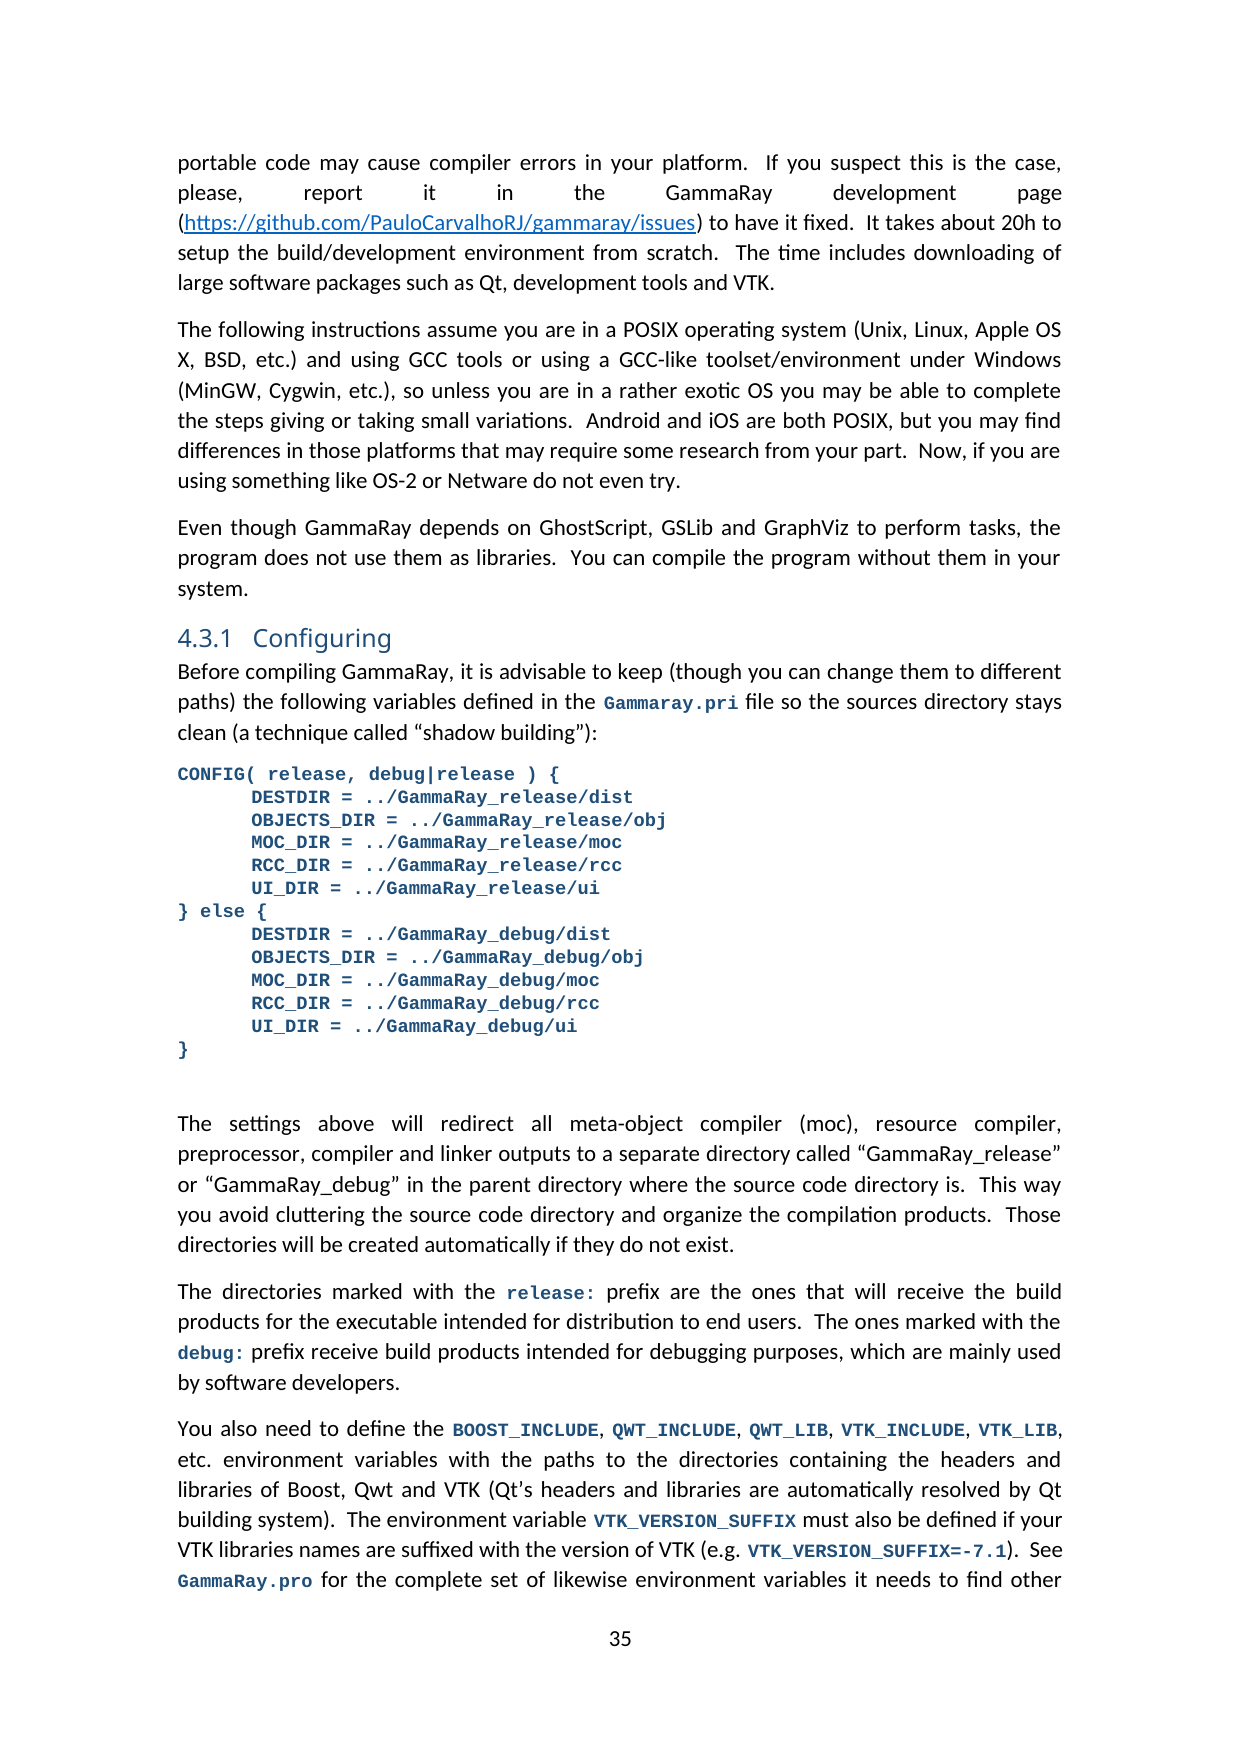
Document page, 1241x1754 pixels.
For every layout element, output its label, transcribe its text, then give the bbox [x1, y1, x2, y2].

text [177, 148, 1063, 296]
text The following instructions assume you are in a POSIX operating system (Unix, Linux, Apple OS X, BSD, etc.) and using GCC tools or using a GCC-like toolset/environment under Windows (MinGW, Cygwin, etc.), so unless you are in a rather exotic OS you may be able to complete the steps giving or taking small variations. Android and iOS are both POSIX, but you may find differences in those platforms that may require some research from your part. Now, if you are using something like OS-2 or Netware do not even try. [177, 315, 1063, 494]
text RCC_DIR = ../GammaRay_release/rcc [177, 856, 1063, 877]
text The directories marked with the release: prefix are the ones that will receive the build products for the executable intended for distribution to end users. The ones marked with the debug: prefix receive build products intended for debugging purposes, which are mainly used by software developers. [177, 1277, 1063, 1396]
text CONFIG( release, debug|release ) { [177, 764, 1063, 786]
subtitle Configuring [177, 621, 1063, 654]
text Even though GammaRay depends on GhostScript, GSLib and GraphViz to perform tasks, the program does not use them as libraries. You can compile the program without them in your system. [177, 513, 1063, 602]
text OBJECTS_DIR = ../GammaRay_release/obj [177, 810, 1063, 832]
text MOC_DIR = ../GammaRay_debug/moc [177, 971, 1063, 992]
text Before compiling GammaRay, it is advisable to keep (though you can change them to different paths) the following variables defined in the Gammaray.pri file so the sources directory stays clean (a technique called “shadow building”): [177, 657, 1063, 746]
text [177, 1414, 1063, 1594]
text } else { [177, 902, 1063, 923]
text DESTDIR = ../GammaRay_release/dist [177, 787, 1063, 809]
text UI_DIR = ../GammaRay_release/ui [177, 879, 1063, 900]
text DESTDIR = ../GammaRay_debug/dist [177, 925, 1063, 946]
text RCC_DIR = ../GammaRay_debug/rcc [177, 994, 1063, 1015]
text OBJECTS_DIR = ../GammaRay_debug/obj [177, 948, 1063, 969]
text The settings above will redirect all meta-object compiler (moc), resource compiler, preprocessor, compiler and linker outputs to a separate directory called “GammaRay_release” or “GammaRay_debug” in the parent directory where the source code directory is. This way you avoid cluttering the source code directory and organize the compilation products. Those directories will be created automatically if they do not exist. [177, 1109, 1063, 1258]
text UI_DIR = ../GammaRay_debug/ui [177, 1017, 1063, 1038]
text } [177, 1039, 1063, 1061]
text MOC_DIR = ../GammaRay_release/moc [177, 833, 1063, 854]
